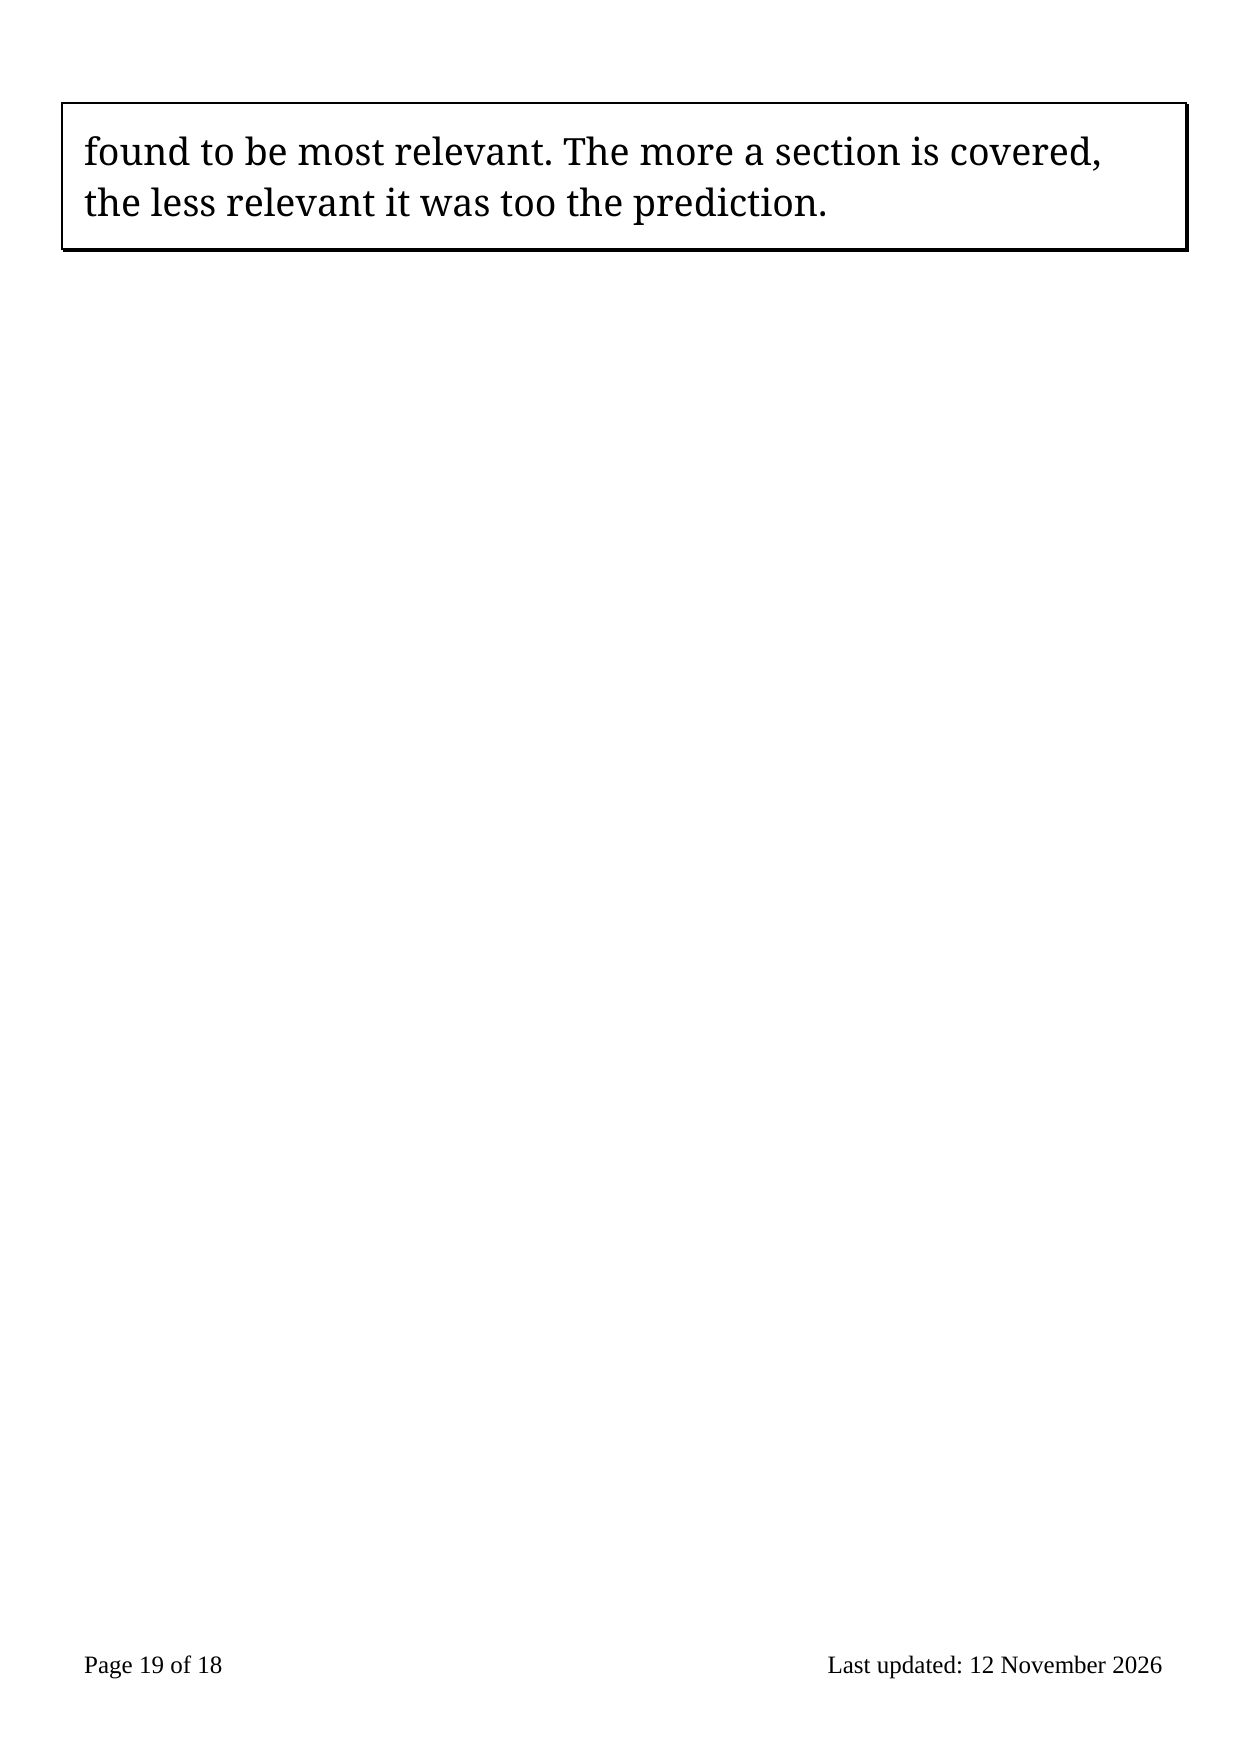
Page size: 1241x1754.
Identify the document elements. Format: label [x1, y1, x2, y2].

text [63, 104, 1185, 248]
